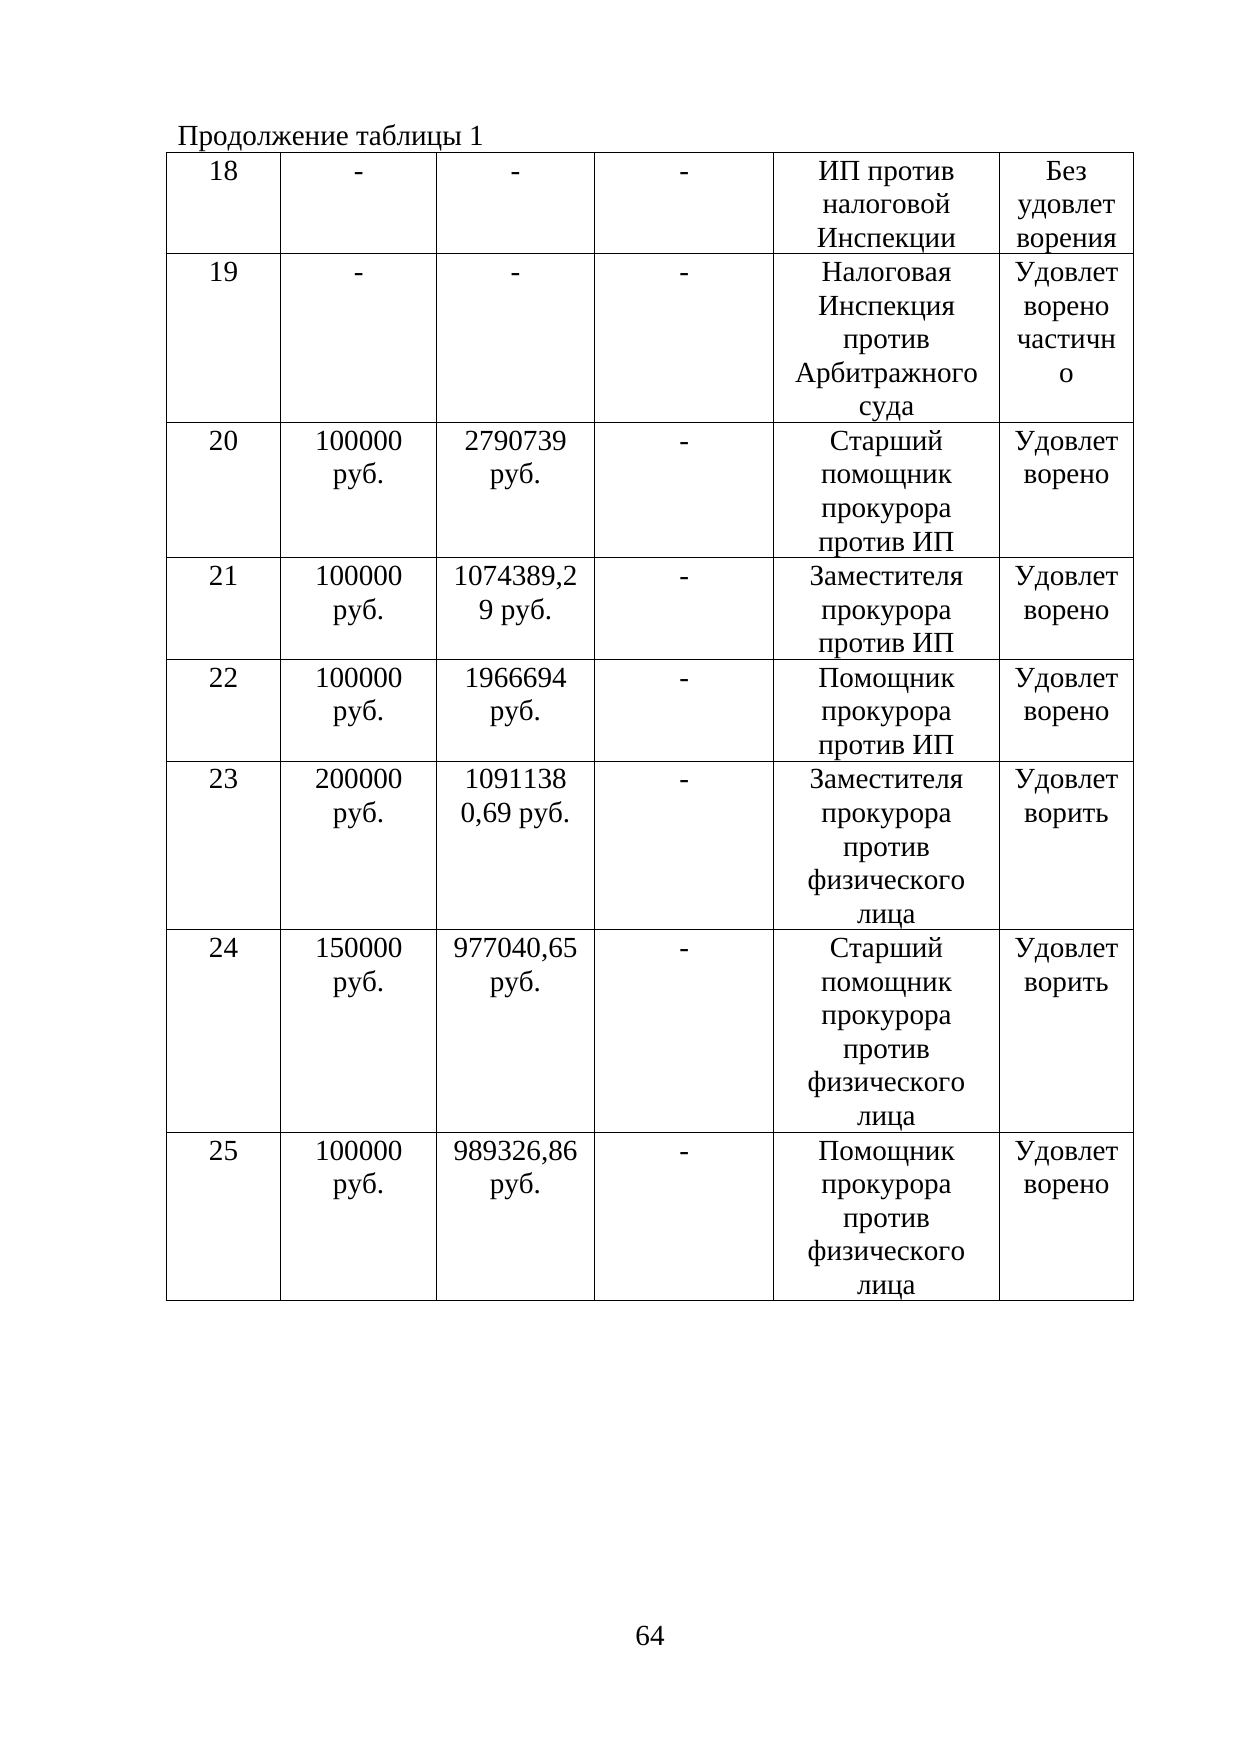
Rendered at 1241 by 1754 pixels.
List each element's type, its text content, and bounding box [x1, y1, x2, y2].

table_cell Заместителя прокурора против ИП [774, 558, 999, 659]
table_cell 100000 руб. [281, 660, 436, 761]
table_header Без удовлетворения [1000, 153, 1133, 253]
table_cell 2790739 руб. [437, 423, 594, 557]
table_header - [281, 153, 436, 253]
table_cell Удовлетворено [1000, 423, 1133, 557]
table_cell Заместителя прокурора против физического лица [774, 762, 999, 929]
table_cell 1966694 руб. [437, 660, 594, 761]
table_cell 100000 руб. [281, 1133, 436, 1300]
table_header 18 [167, 153, 280, 253]
table_cell - [595, 423, 773, 557]
table_header - [437, 153, 594, 253]
table_cell 1074389,29 руб. [437, 558, 594, 659]
table_cell 150000 руб. [281, 930, 436, 1132]
table_cell Удовлетворить [1000, 762, 1133, 929]
table_cell Удовлетворить [1000, 930, 1133, 1132]
table_header ИП против налоговой Инспекции [774, 153, 999, 253]
table_cell - [595, 762, 773, 929]
table_cell - [595, 254, 773, 422]
table_cell - [595, 930, 773, 1132]
table_cell - [595, 660, 773, 761]
table_cell Старший помощник прокурора против ИП [774, 423, 999, 557]
table_cell 21 [167, 558, 280, 659]
table_cell 19 [167, 254, 280, 422]
table_cell Удовлетворено [1000, 558, 1133, 659]
table_cell 25 [167, 1133, 280, 1300]
table_cell - [281, 254, 436, 422]
table_header - [595, 153, 773, 253]
text Продолжение таблицы 1 [177, 118, 1122, 152]
table_cell Помощник прокурора против физического лица [774, 1133, 999, 1300]
table_cell 100000 руб. [281, 423, 436, 557]
table_cell Старший помощник прокурора против физического лица [774, 930, 999, 1132]
table_cell 22 [167, 660, 280, 761]
table_cell 20 [167, 423, 280, 557]
table_cell 24 [167, 930, 280, 1132]
table_cell Удовлетворено [1000, 1133, 1133, 1300]
table_cell 200000 руб. [281, 762, 436, 929]
table_cell Налоговая Инспекция против Арбитражного суда [774, 254, 999, 422]
table_cell 977040,65 руб. [437, 930, 594, 1132]
table_cell 100000 руб. [281, 558, 436, 659]
table_cell Удовлетворено [1000, 660, 1133, 761]
table_cell - [437, 254, 594, 422]
table_cell Удовлетворено частично [1000, 254, 1133, 422]
table_cell 989326,86 руб. [437, 1133, 594, 1300]
table_cell - [595, 1133, 773, 1300]
table_cell - [595, 558, 773, 659]
table_cell 10911380,69 руб. [437, 762, 594, 929]
table_cell Помощник прокурора против ИП [774, 660, 999, 761]
table_cell 23 [167, 762, 280, 929]
